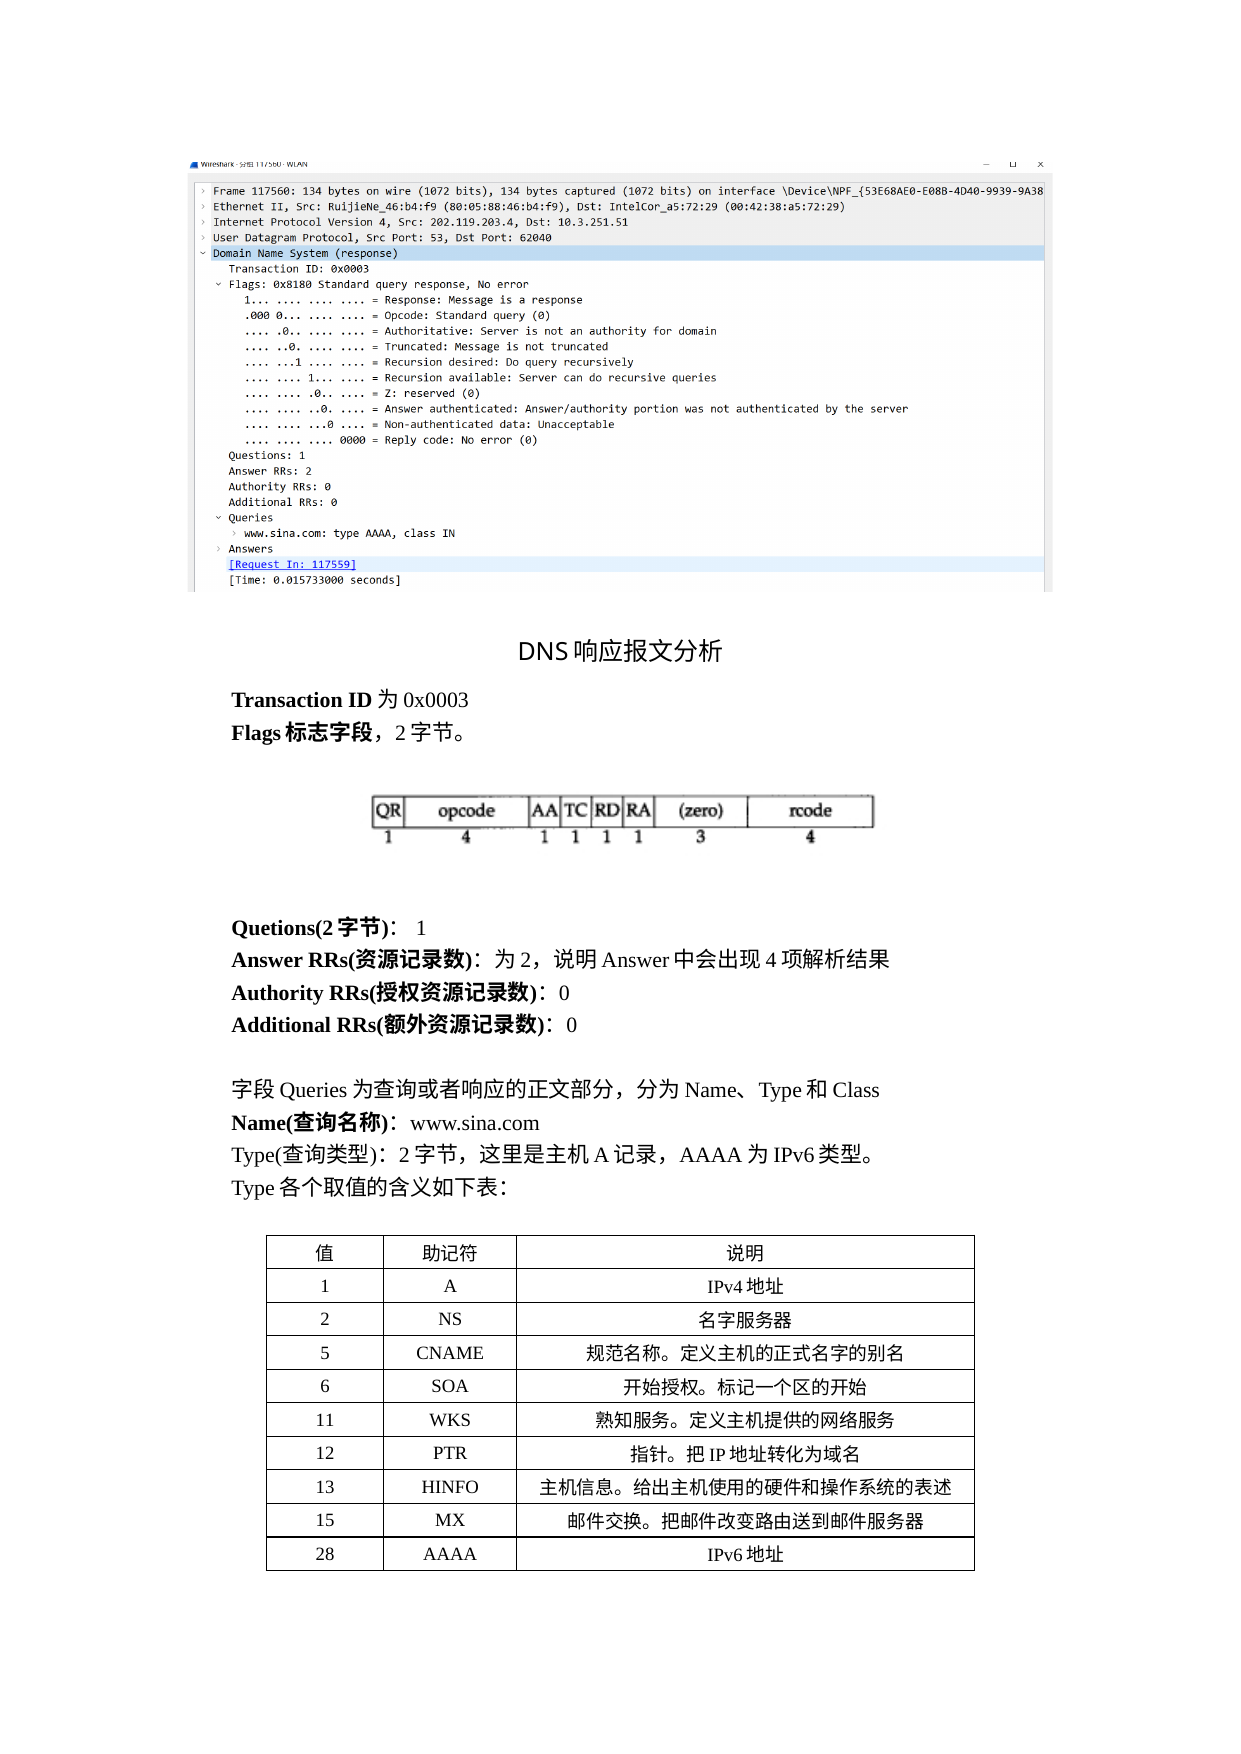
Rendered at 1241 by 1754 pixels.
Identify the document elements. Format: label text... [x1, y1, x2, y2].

table_header 助记符 [384, 1236, 516, 1268]
text Quetions(2字节)： 1 [187, 909, 1053, 942]
table_cell 开始授权。标记一个区的开始 [517, 1370, 974, 1402]
table_cell AAAA [384, 1538, 516, 1570]
text Answer RRs(资源记录数)：为2，说明Answer中会出现4项解析结果 [187, 942, 1053, 974]
table_cell 名字服务器 [517, 1303, 974, 1335]
text 字段Queries为查询或者响应的正文部分，分为Name、Type和Class [187, 1072, 1053, 1104]
text DNS响应报文分析 [187, 617, 1053, 682]
table_cell 指针。把IP地址转化为域名 [517, 1437, 974, 1469]
picture [336, 779, 919, 860]
table_cell SOA [384, 1370, 516, 1402]
picture [187, 162, 1053, 592]
table_cell HINFO [384, 1470, 516, 1503]
table_cell 邮件交换。把邮件改变路由送到邮件服务器 [517, 1504, 974, 1536]
text Name(查询名称)：www.sina.com [187, 1104, 1053, 1137]
table_cell IPv4地址 [517, 1269, 974, 1302]
text Flags标志字段，2字节。 [187, 714, 1053, 747]
table_cell 13 [267, 1470, 383, 1503]
table_cell MX [384, 1504, 516, 1536]
table_cell 2 [267, 1303, 383, 1335]
table_cell 熟知服务。定义主机提供的网络服务 [517, 1403, 974, 1436]
table_cell 15 [267, 1504, 383, 1536]
table_header 说明 [517, 1236, 974, 1268]
table_cell 12 [267, 1437, 383, 1469]
table_cell 主机信息。给出主机使用的硬件和操作系统的表述 [517, 1470, 974, 1503]
table_cell PTR [384, 1437, 516, 1469]
text Type(查询类型)：2字节，这里是主机A记录，AAAA为IPv6类型。 [187, 1137, 1053, 1169]
text Additional RRs(额外资源记录数)：0 [187, 1007, 1053, 1039]
table_cell 1 [267, 1269, 383, 1302]
table_cell CNAME [384, 1336, 516, 1369]
table_cell IPv6地址 [517, 1538, 974, 1570]
table_cell 28 [267, 1538, 383, 1570]
table_cell NS [384, 1303, 516, 1335]
text Authority RRs(授权资源记录数)：0 [187, 974, 1053, 1007]
table_cell 11 [267, 1403, 383, 1436]
table_cell 5 [267, 1336, 383, 1369]
text Transaction ID为0x0003 [187, 682, 1053, 714]
table_cell WKS [384, 1403, 516, 1436]
text Type各个取值的含义如下表： [187, 1169, 1053, 1202]
table_cell A [384, 1269, 516, 1302]
table_header 值 [267, 1236, 383, 1268]
table_cell 规范名称。定义主机的正式名字的别名 [517, 1336, 974, 1369]
table_cell 6 [267, 1370, 383, 1402]
